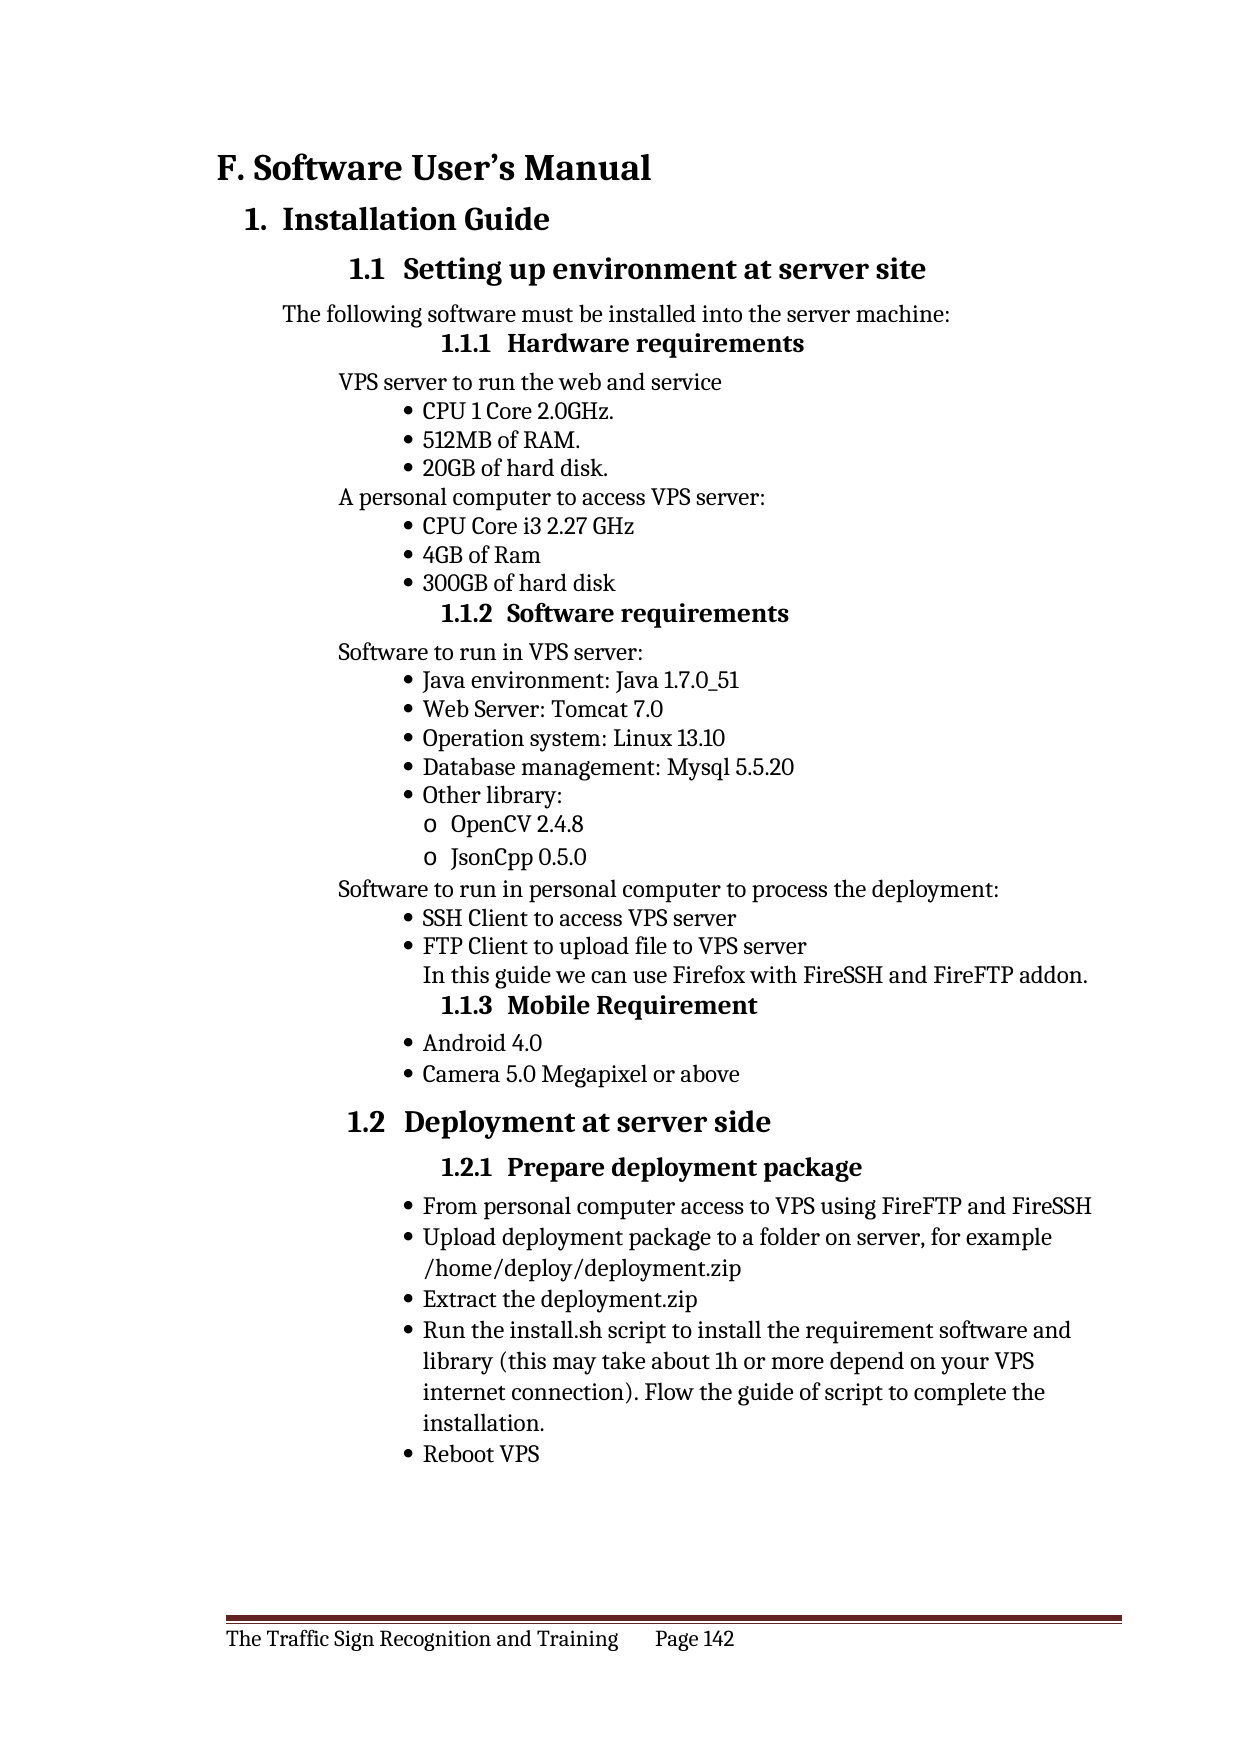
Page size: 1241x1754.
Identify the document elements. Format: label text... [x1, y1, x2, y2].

list Operation system: Linux 13.10 [404, 724, 1122, 752]
list Run the install.sh script to install the requirement software and library (this may take about 1h or more depend on your VPS internet connection). Flow the guide of script to complete the installation. [404, 1316, 1122, 1438]
list Java environment: Java 1.7.0_51 [404, 666, 1122, 695]
text VPS server to run the web and service [263, 368, 1122, 397]
subtitle Prepare deployment package [441, 1152, 1122, 1183]
list 4GB of Ram [404, 541, 1122, 569]
subtitle Deployment at server side [385, 1104, 1122, 1140]
list FTP Client to upload file to VPS server [404, 932, 1122, 961]
list Database management: Mysql 5.5.20 [404, 752, 1122, 781]
list 512MB of RAM. [404, 426, 1122, 454]
list 300GB of hard disk [404, 569, 1122, 598]
list Web Server: Tomcat 7.0 [404, 695, 1122, 724]
list JsonCpp 0.5.0 [423, 842, 1122, 872]
list 20GB of hard disk. [404, 454, 1122, 483]
subtitle Software requirements [441, 598, 1122, 629]
subtitle Software User’s Manual [216, 147, 1122, 190]
list Camera 5.0 Megapixel or above [404, 1060, 1122, 1089]
list CPU Core i3 2.27 GHz [404, 512, 1122, 541]
list OpenCV 2.4.8 [423, 810, 1122, 840]
subtitle Mobile Requirement [441, 990, 1122, 1021]
text The following software must be installed into the server machine: [282, 300, 1122, 328]
list SSH Client to access VPS server [404, 903, 1122, 932]
list From personal computer access to VPS using FireFTP and FireSSH [404, 1192, 1122, 1221]
text Software to run in personal computer to process the deployment: [263, 875, 1122, 903]
subtitle Setting up environment at server site [385, 251, 1122, 287]
text A personal computer to access VPS server: [263, 483, 1122, 512]
subtitle Hardware requirements [441, 328, 1122, 360]
list Reboot VPS [404, 1440, 1122, 1469]
list CPU 1 Core 2.0GHz. [404, 397, 1122, 426]
subtitle Installation Guide [244, 201, 1122, 239]
list Other library: [404, 781, 1122, 810]
list Upload deployment package to a folder on server, for example /home/deploy/deployment.zip [404, 1223, 1122, 1283]
list Android 4.0 [404, 1029, 1122, 1058]
list Extract the deployment.zip [404, 1285, 1122, 1314]
text Software to run in VPS server: [263, 637, 1122, 666]
list In this guide we can use Firefox with FireSSH and FireFTP addon. [423, 961, 1122, 990]
